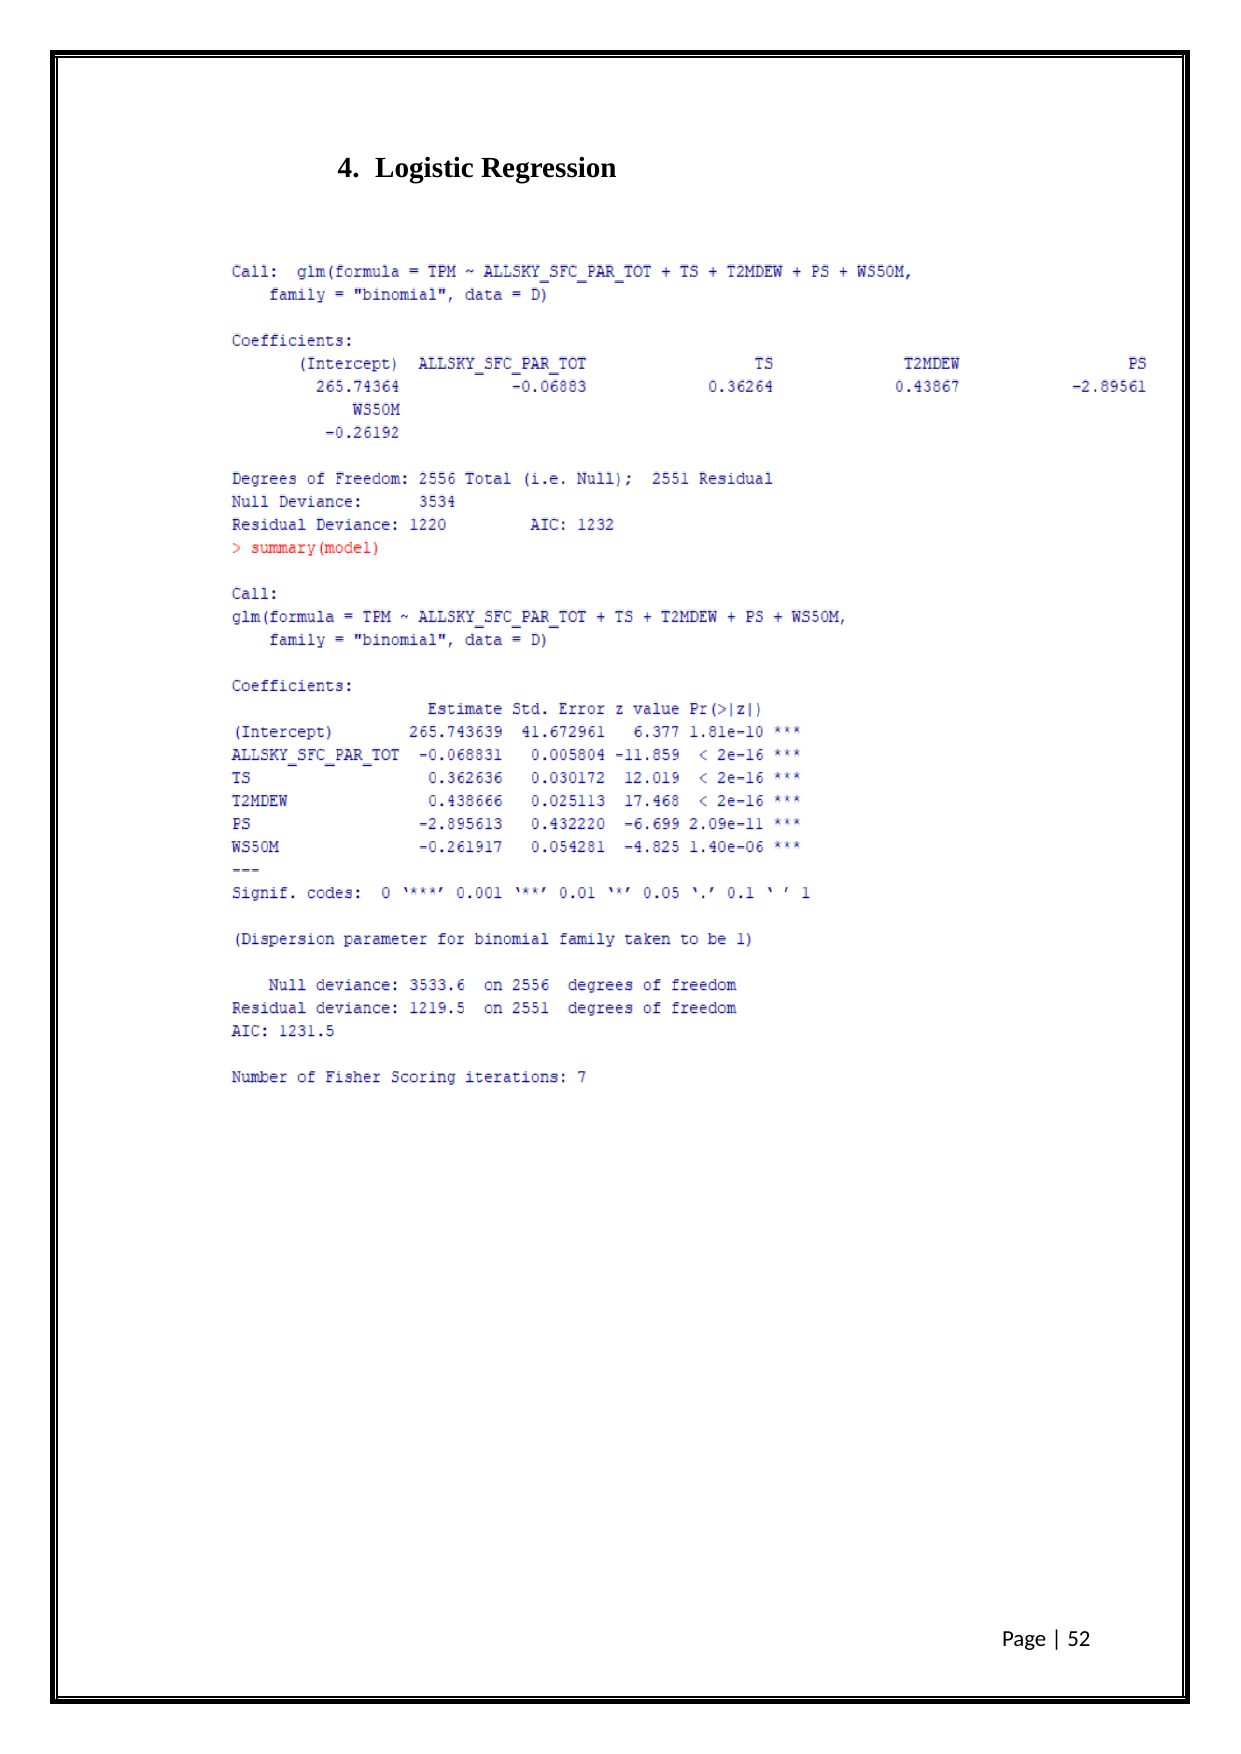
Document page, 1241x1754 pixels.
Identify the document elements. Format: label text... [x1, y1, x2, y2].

picture [225, 258, 1166, 1094]
list Logistic Regression [337, 150, 1090, 183]
